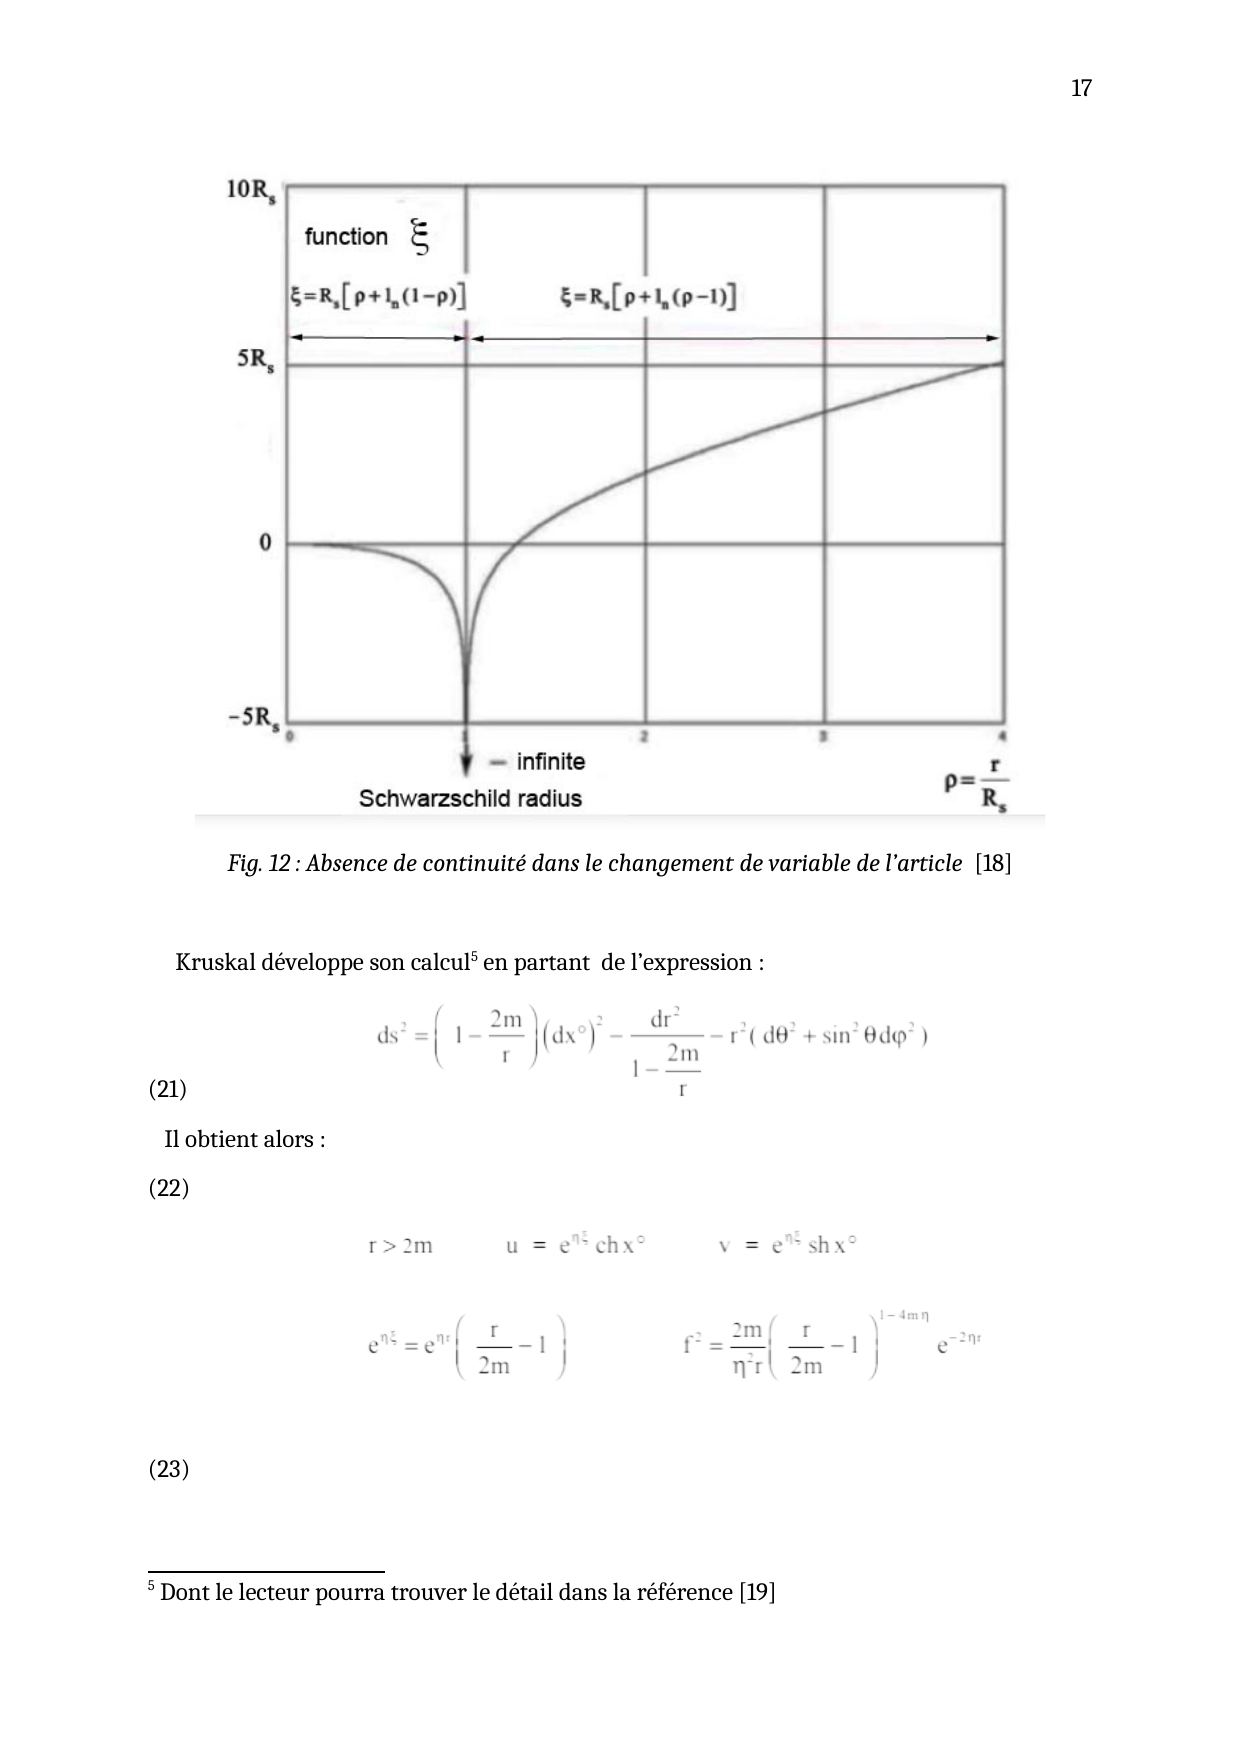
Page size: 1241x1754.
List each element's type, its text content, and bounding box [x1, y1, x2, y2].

text (21) [148, 997, 1093, 1104]
text Fig. 12 : Absence de continuité dans le changement de variable de l’article [18] [148, 849, 1093, 877]
picture [194, 147, 1046, 828]
text (22) [148, 1174, 1093, 1203]
text Kruskal développe son calcul en partant de l’expression : [148, 948, 1093, 977]
text Il obtient alors : [148, 1125, 1093, 1153]
text (23) [148, 1455, 1093, 1483]
